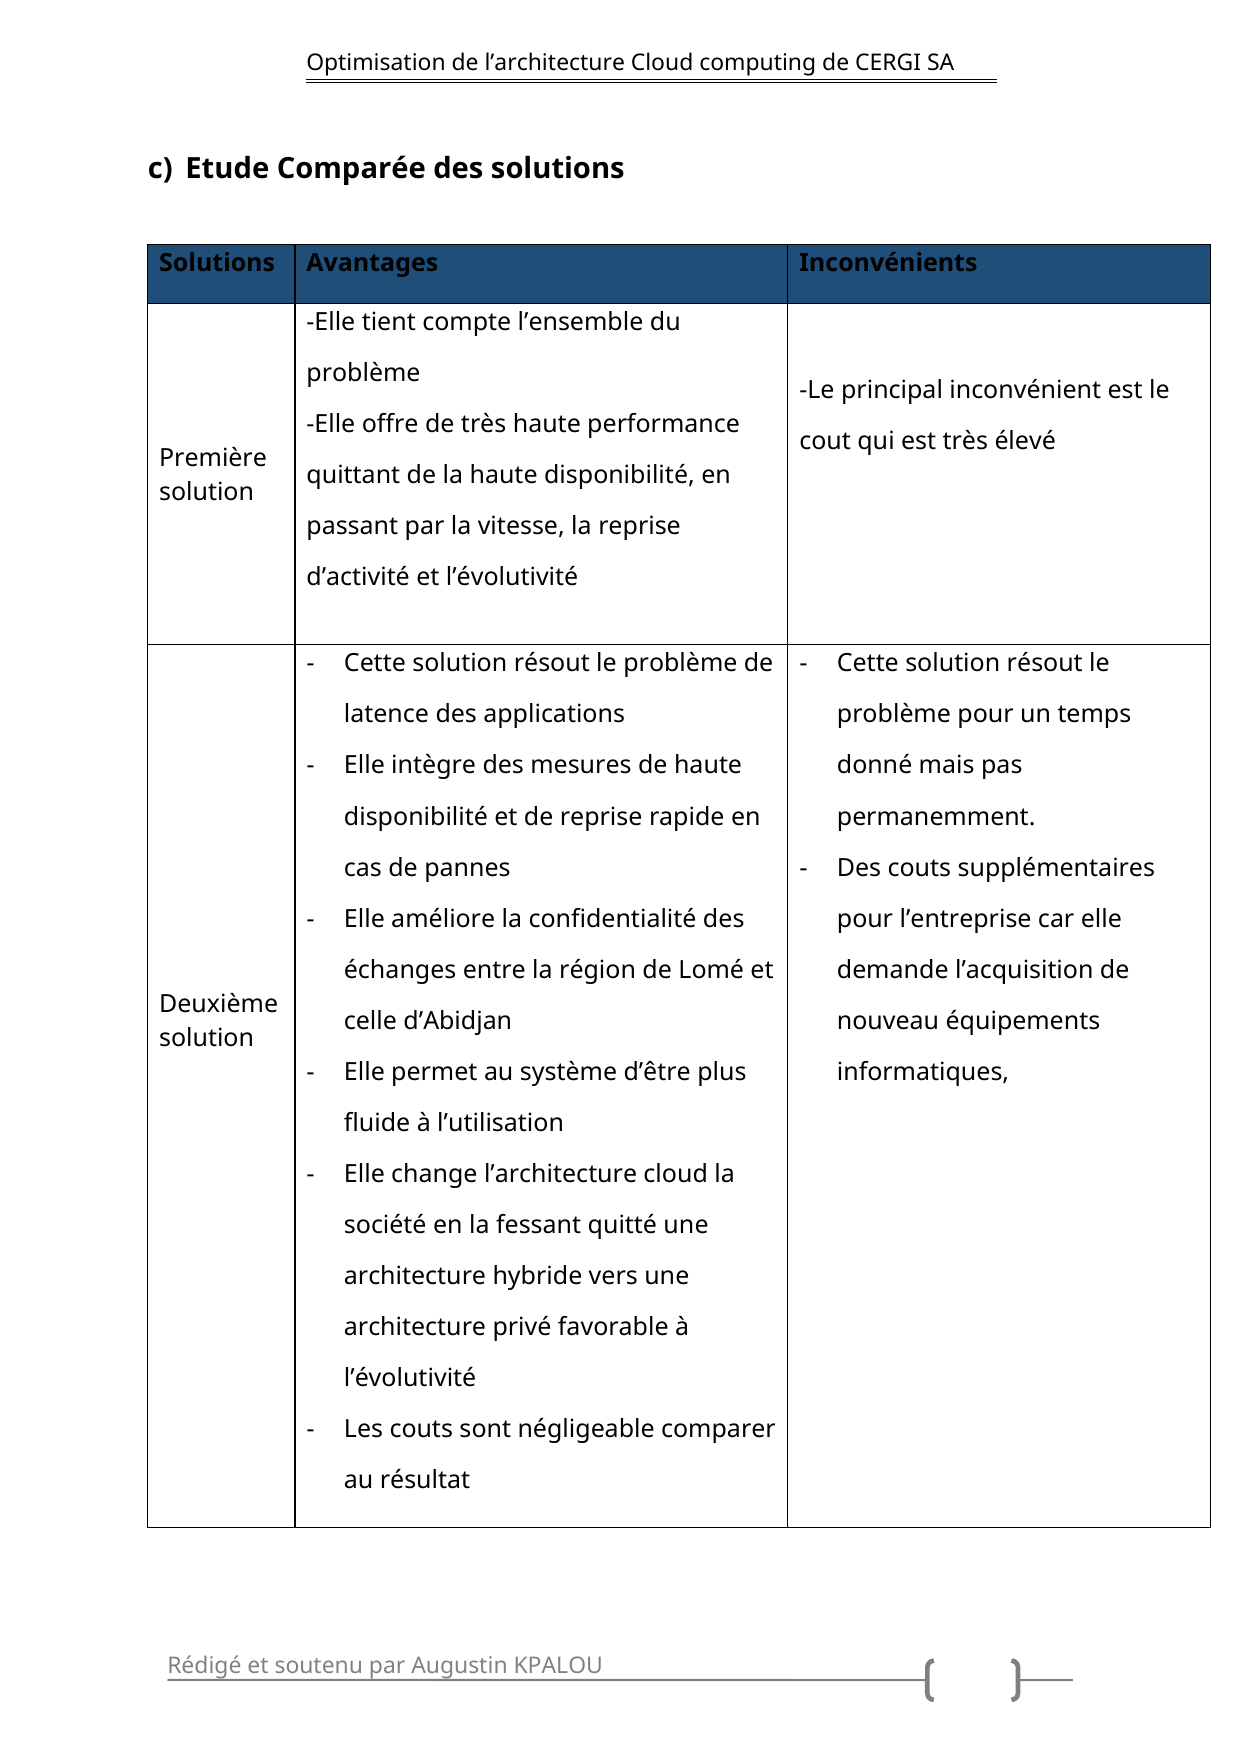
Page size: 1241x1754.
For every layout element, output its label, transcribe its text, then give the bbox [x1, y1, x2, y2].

table_header Solutions [148, 245, 294, 303]
table_cell -Le principal inconvénient est le cout qui est très élevé [788, 304, 1210, 644]
table_cell Deuxième solution [148, 645, 294, 1527]
table_header Avantages [296, 245, 787, 303]
table_cell Cette solution résout le problème de latence des applications Elle intègre des mesures de haute disponibilité et de reprise rapide en cas de pannes Elle améliore la confidentialité des échanges entre la région de Lomé et celle d’Abidjan Elle permet au système d’être plus fluide à l’utilisation Elle change l’architecture cloud la société en la fessant quitté une architecture hybride vers une architecture privé favorable à l’évolutivité Les couts sont négligeable comparer au résultat [296, 645, 787, 1527]
table_cell Cette solution résout le problème pour un temps donné mais pas permanemment. Des couts supplémentaires pour l’entreprise car elle demande l’acquisition de nouveau équipements informatiques, [788, 645, 1210, 1527]
table_header Inconvénients [788, 245, 1210, 303]
table_cell -Elle tient compte l’ensemble du problème -Elle offre de très haute performance quittant de la haute disponibilité, en passant par la vitesse, la reprise d’activité et l’évolutivité [296, 304, 787, 644]
table_cell Première solution [148, 304, 294, 644]
subtitle Etude Comparée des solutions [148, 148, 1093, 187]
